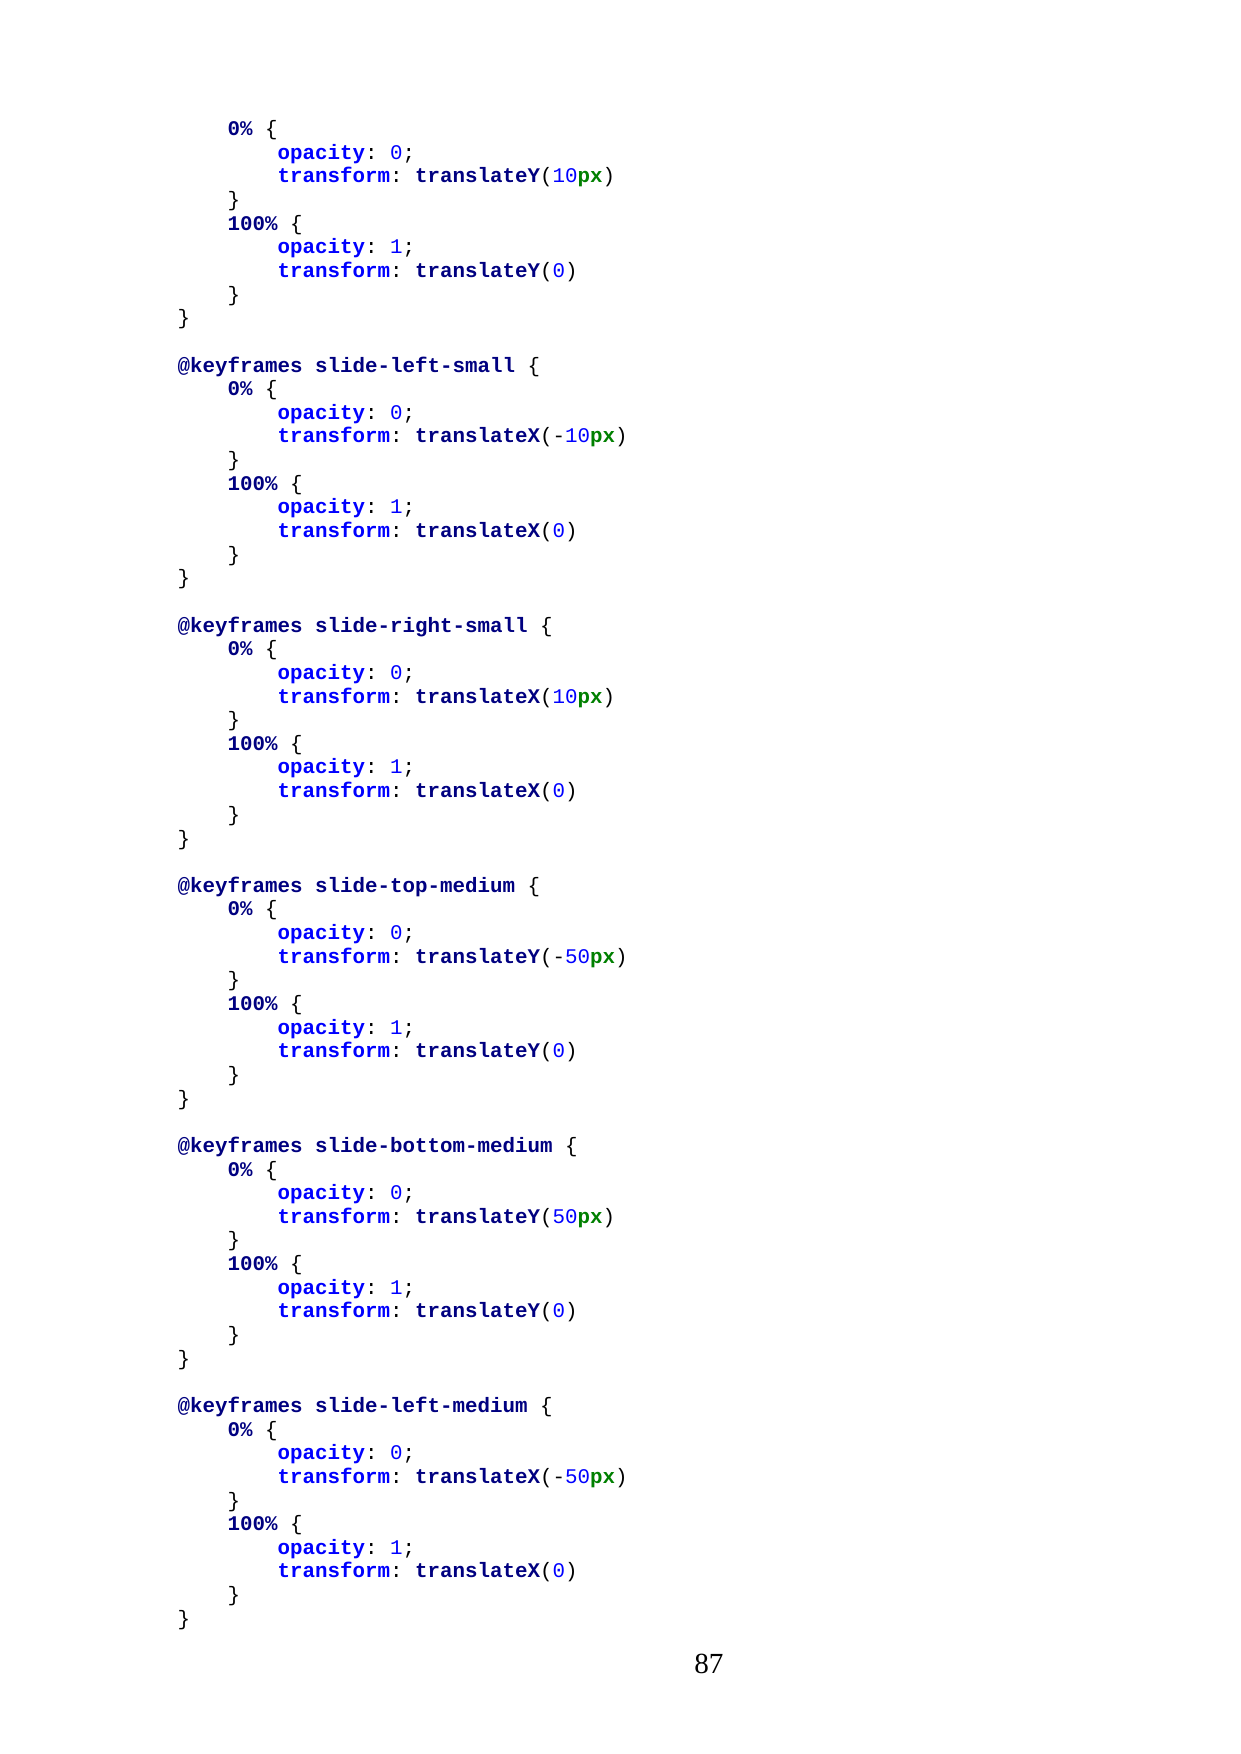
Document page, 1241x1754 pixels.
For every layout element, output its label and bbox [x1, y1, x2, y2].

text [177, 118, 1152, 1631]
